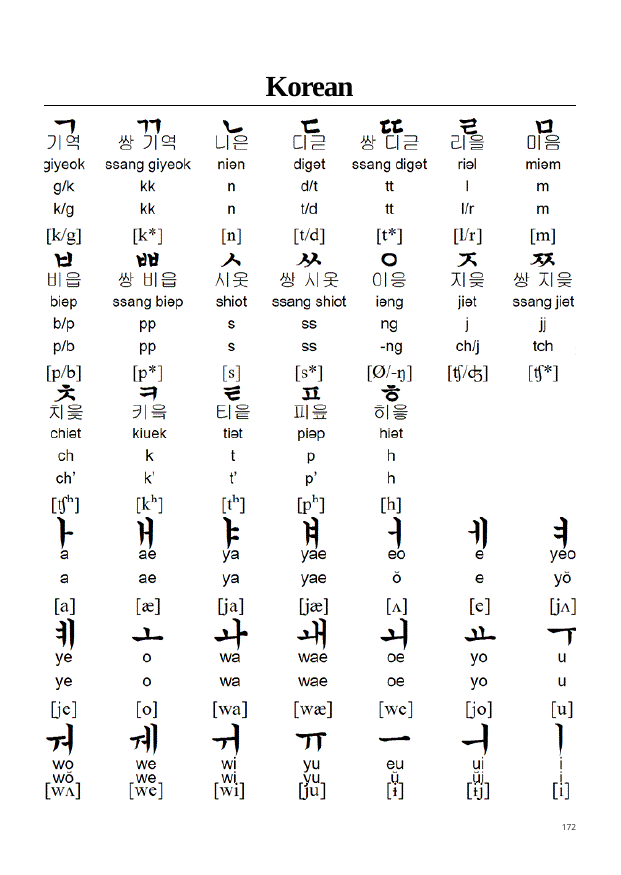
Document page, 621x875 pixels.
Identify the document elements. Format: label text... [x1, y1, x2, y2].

picture [44, 118, 576, 805]
subtitle Korean [44, 69, 576, 105]
